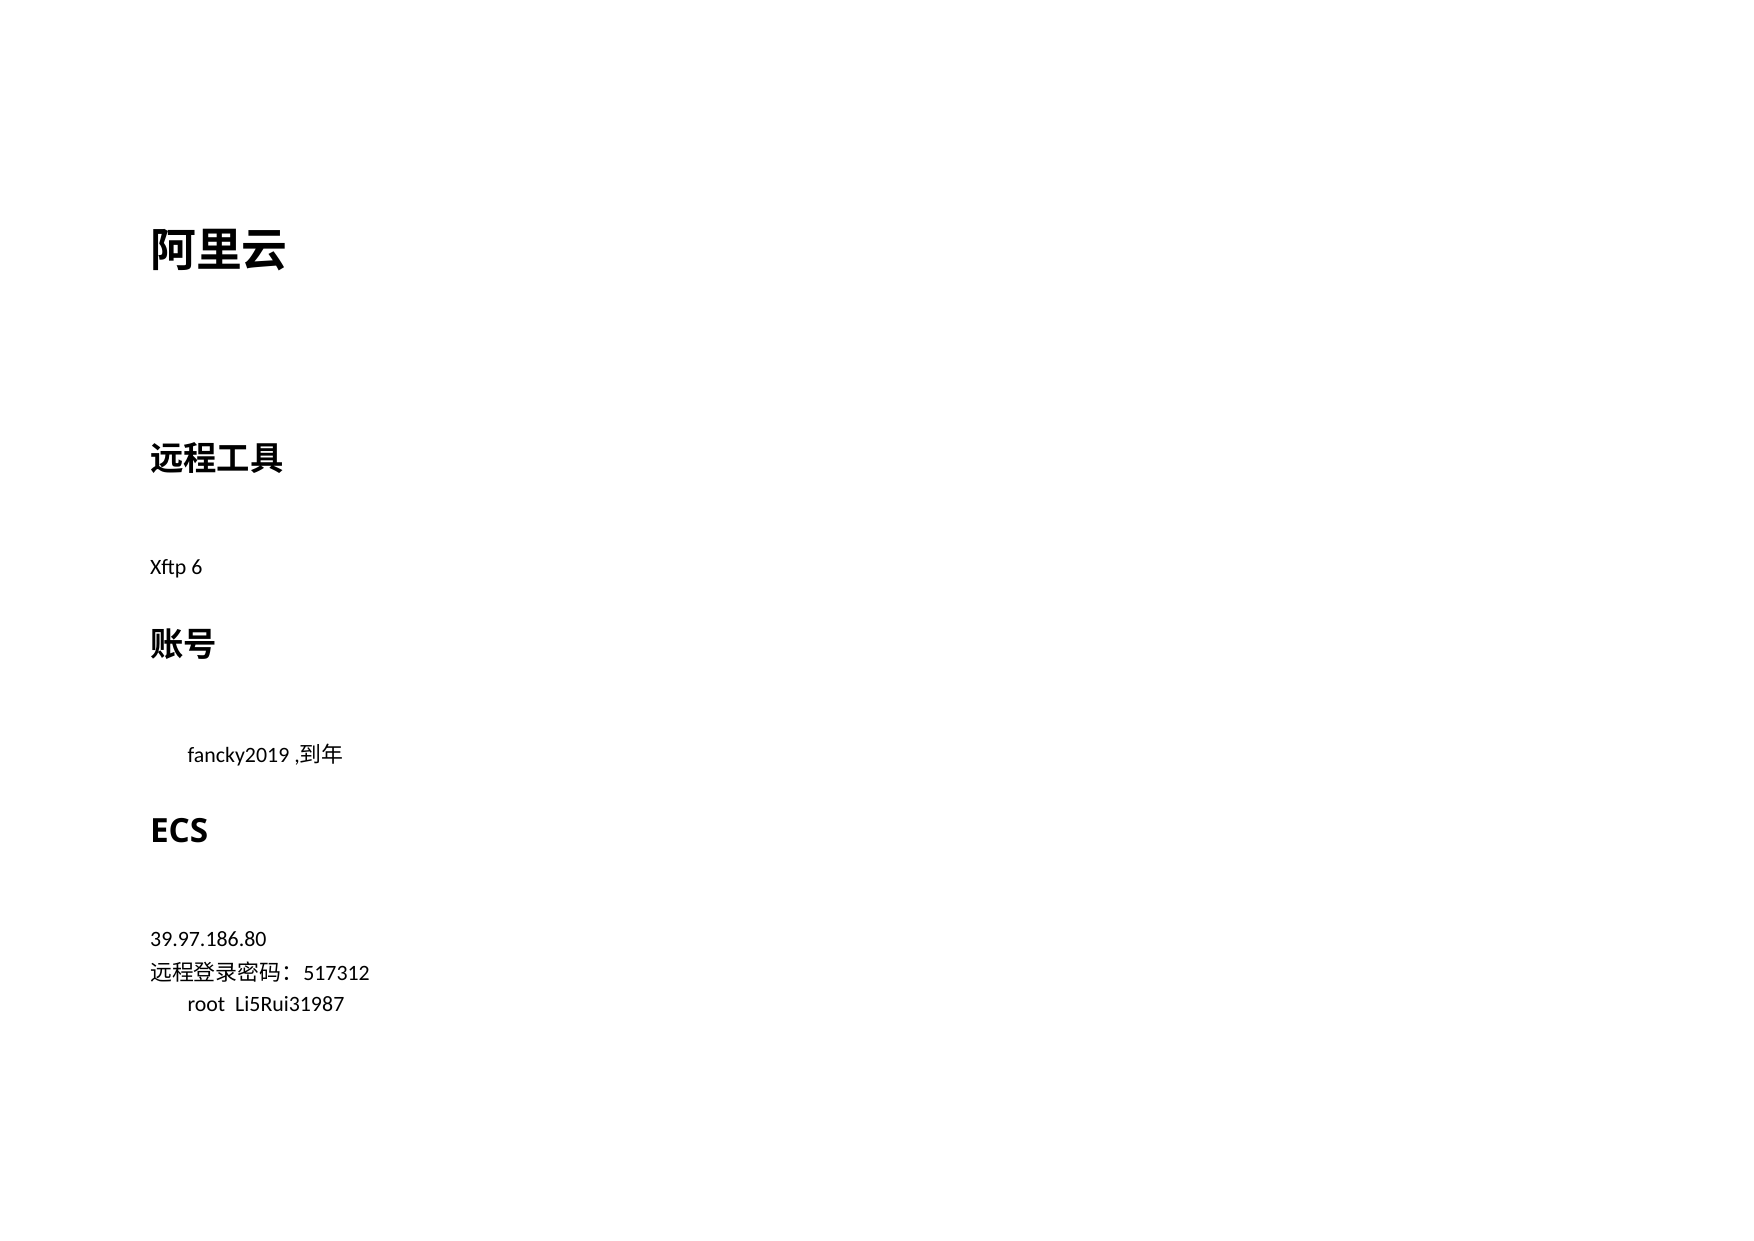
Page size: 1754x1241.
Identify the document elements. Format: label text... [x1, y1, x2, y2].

text Xftp 6 [150, 550, 1604, 583]
subtitle ECS [150, 797, 1604, 862]
list fancky2019 ,到年 [187, 737, 1604, 769]
subtitle 阿里云 [150, 198, 1604, 295]
text 远程登录密码：517312 [150, 954, 1604, 987]
subtitle 账号 [150, 610, 1604, 675]
subtitle 远程工具 [150, 423, 1604, 488]
text 39.97.186.80 [150, 922, 1604, 954]
list root Li5Rui31987 [187, 987, 1604, 1019]
